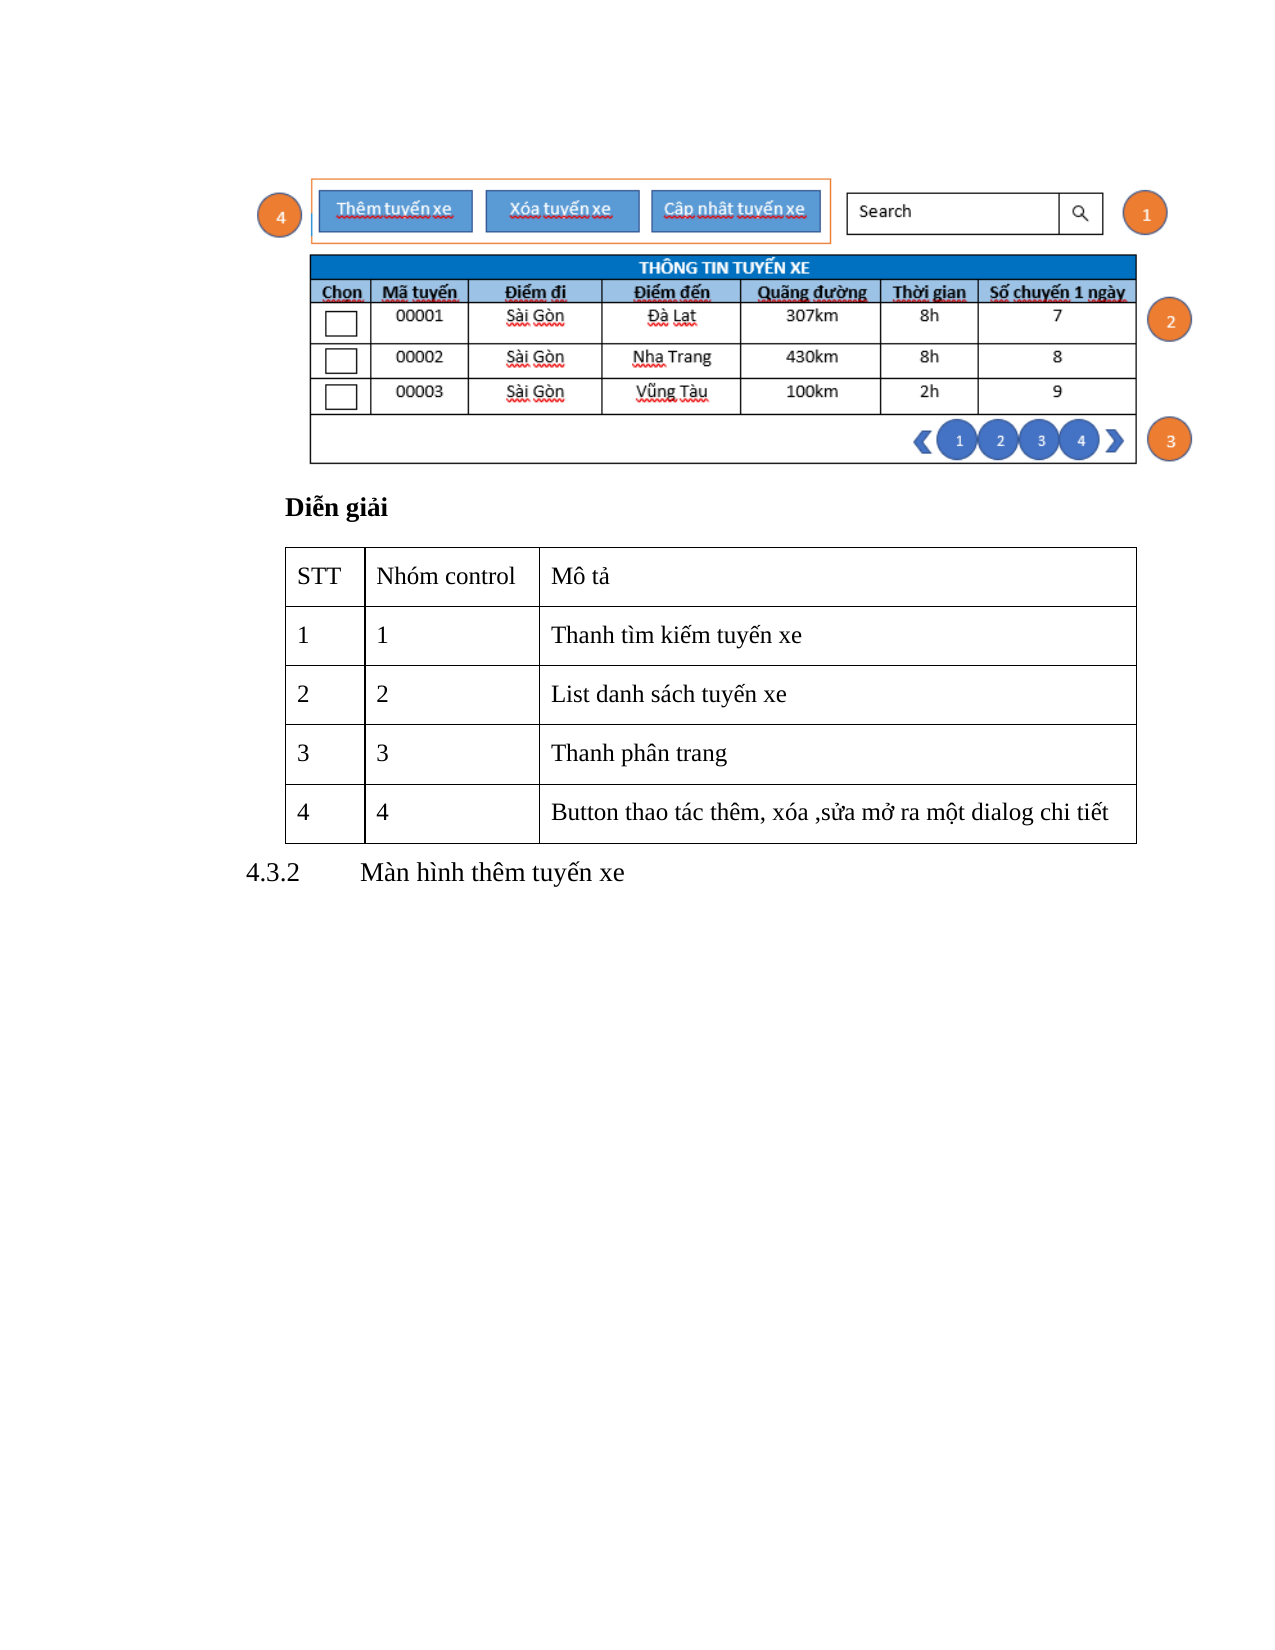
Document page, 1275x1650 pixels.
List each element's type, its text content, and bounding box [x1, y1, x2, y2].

table_cell Button thao tác thêm, xóa ,sửa mở ra một dialog chi tiết [540, 785, 1136, 842]
table_header Nhóm control [366, 548, 539, 606]
list Màn hình thêm tuyến xe [300, 856, 1125, 887]
table_cell Thanh phân trang [540, 725, 1136, 783]
table_header STT [286, 548, 364, 606]
table_cell Thanh tìm kiếm tuyến xe [540, 607, 1136, 665]
table_cell List danh sách tuyến xe [540, 666, 1136, 724]
table_cell 3 [366, 725, 539, 783]
table_cell 1 [366, 607, 539, 665]
table_cell 2 [286, 666, 364, 724]
table_cell 3 [286, 725, 364, 783]
table_cell 1 [286, 607, 364, 665]
table_cell 2 [366, 666, 539, 724]
table_cell 4 [366, 785, 539, 842]
table_header Mô tả [540, 548, 1136, 606]
table_cell 4 [286, 785, 364, 842]
list Diễn giải [285, 491, 1125, 522]
picture [238, 150, 1214, 486]
